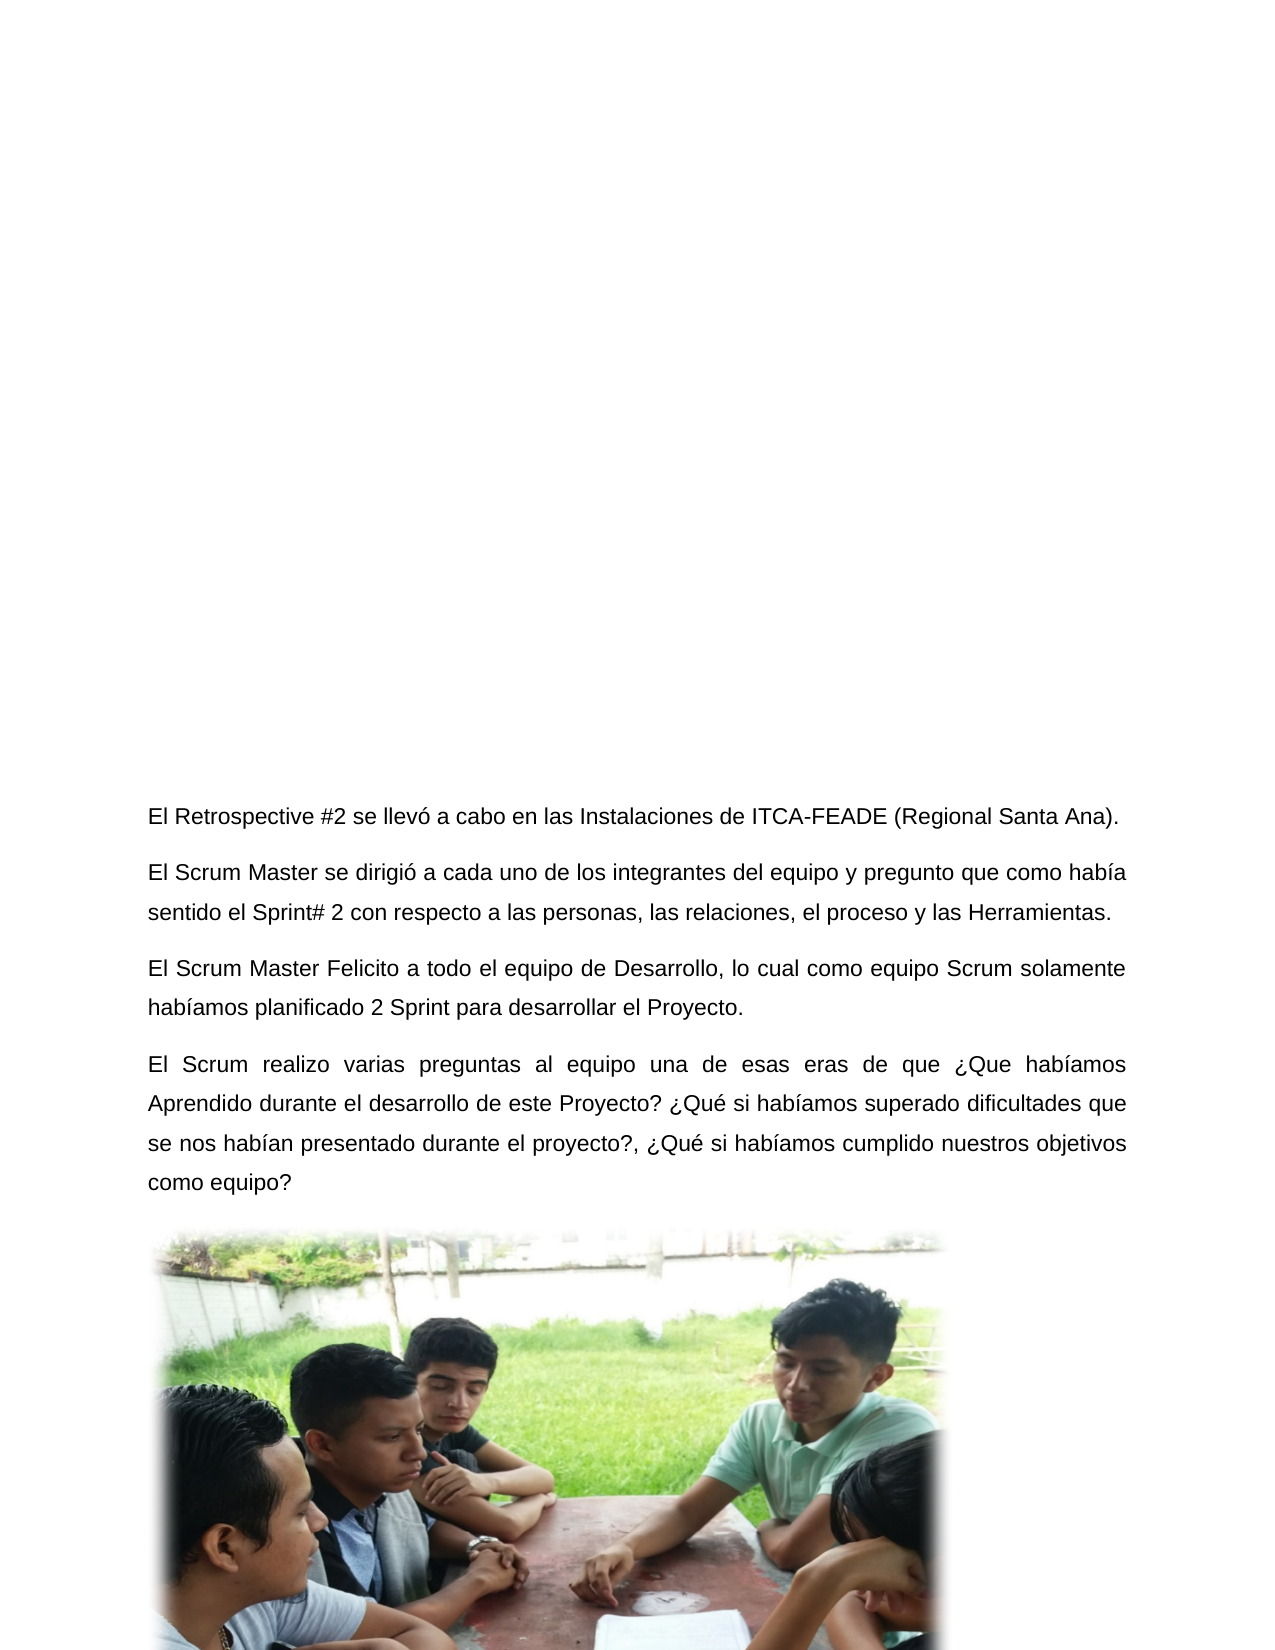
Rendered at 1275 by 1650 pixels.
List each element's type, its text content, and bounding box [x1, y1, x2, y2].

text El Retrospective #2 se llevó a cabo en las Instalaciones de ITCA-FEADE (Regional Santa Ana). [148, 803, 1127, 829]
picture [176, 1254, 924, 1650]
text El Scrum Master se dirigió a cada uno de los integrantes del equipo y pregunto que como había sentido el Sprint# 2 con respecto a las personas, las relaciones, el proceso y las Herramientas. [148, 859, 1127, 925]
text El Scrum Master Felicito a todo el equipo de Desarrollo, lo cual como equipo Scrum solamente habíamos planificado 2 Sprint para desarrollar el Proyecto. [148, 955, 1127, 1021]
text El Scrum realizo varias preguntas al equipo una de esas eras de que ¿Que habíamos Aprendido durante el desarrollo de este Proyecto? ¿Qué si habíamos superado dificultades que se nos habían presentado durante el proyecto?, ¿Qué si habíamos cumplido nuestros objetivos como equipo? [148, 1051, 1127, 1195]
